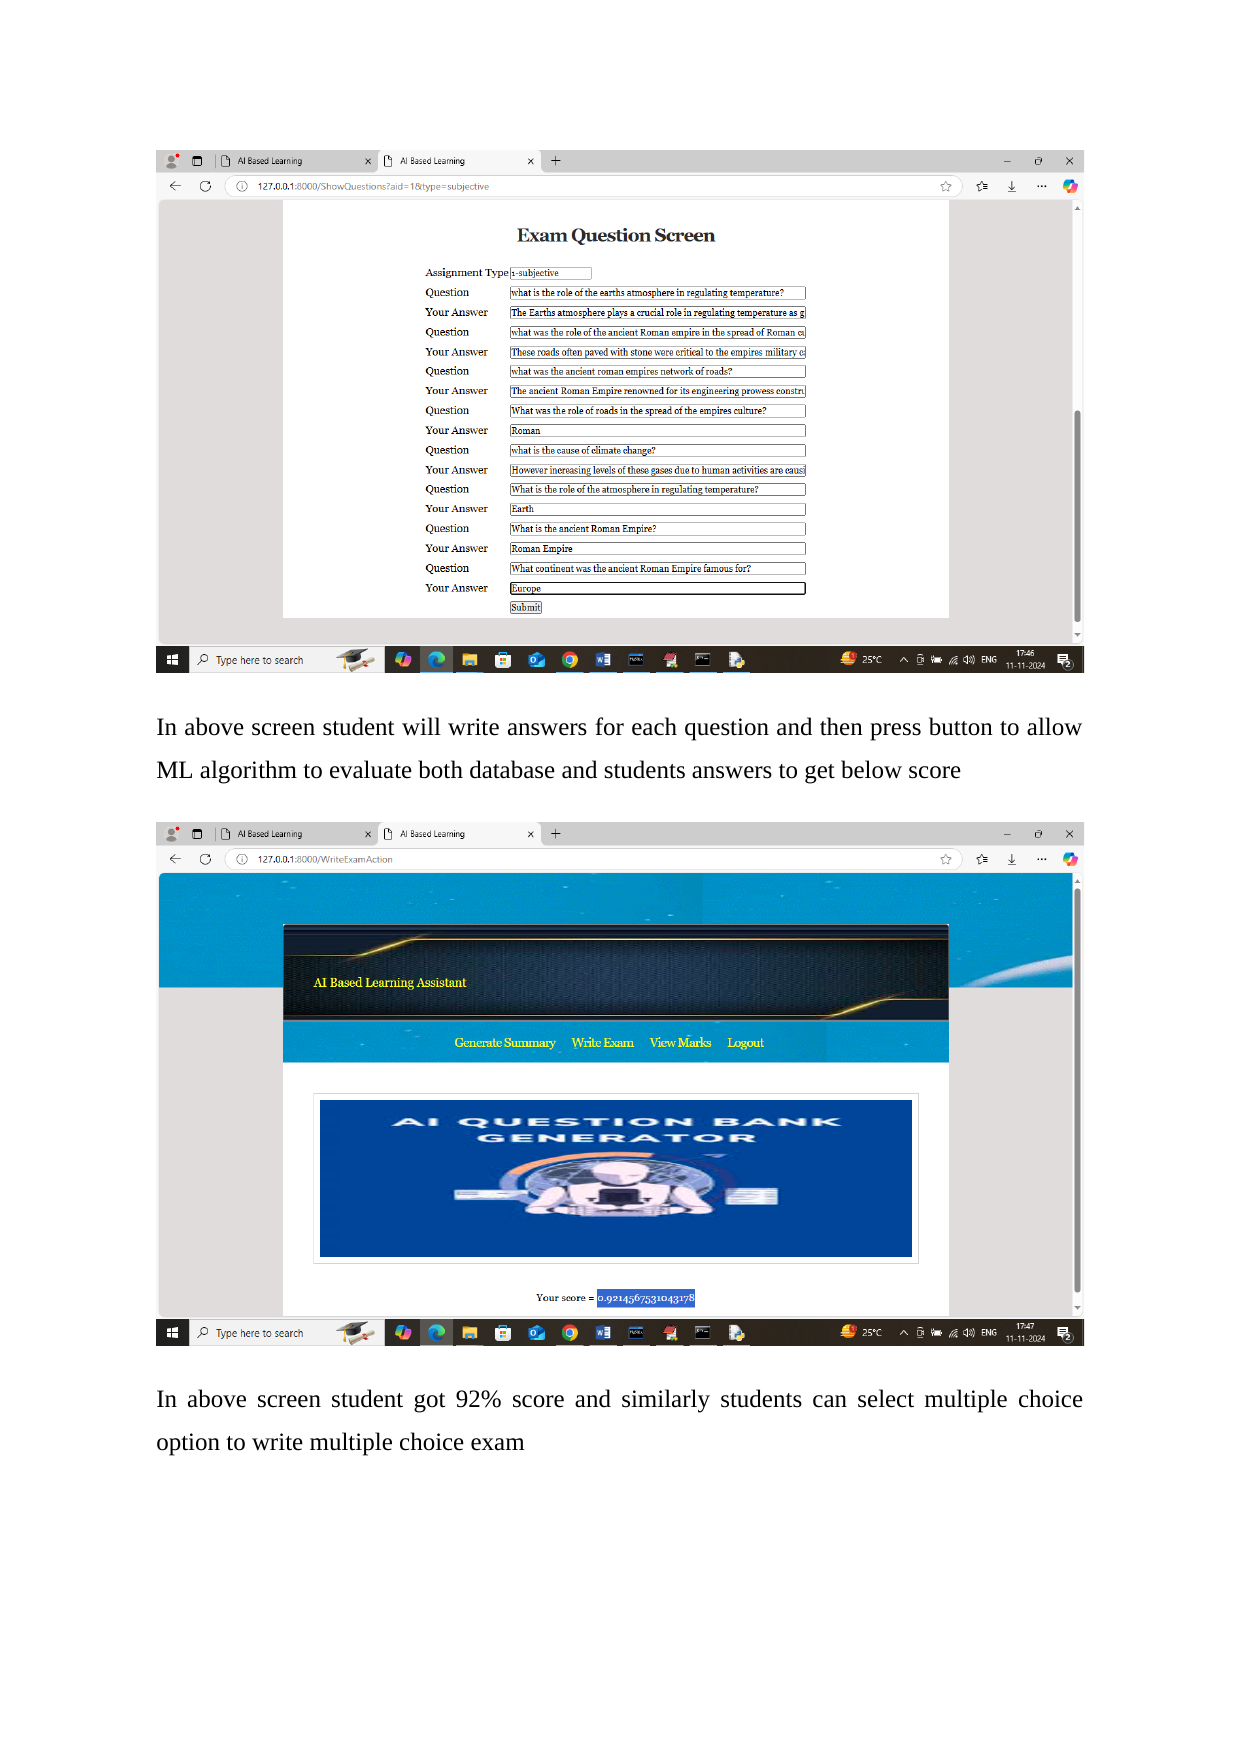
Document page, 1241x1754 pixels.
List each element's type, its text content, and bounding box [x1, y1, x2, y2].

picture [156, 150, 1085, 673]
text In above screen student will write answers for each question and then press button to allow ML algorithm to evaluate both database and students answers to get below score [156, 712, 1084, 783]
text In above screen student got 92% score and similarly students can select multiple choice option to write multiple choice exam [156, 1384, 1084, 1456]
picture [156, 822, 1085, 1346]
